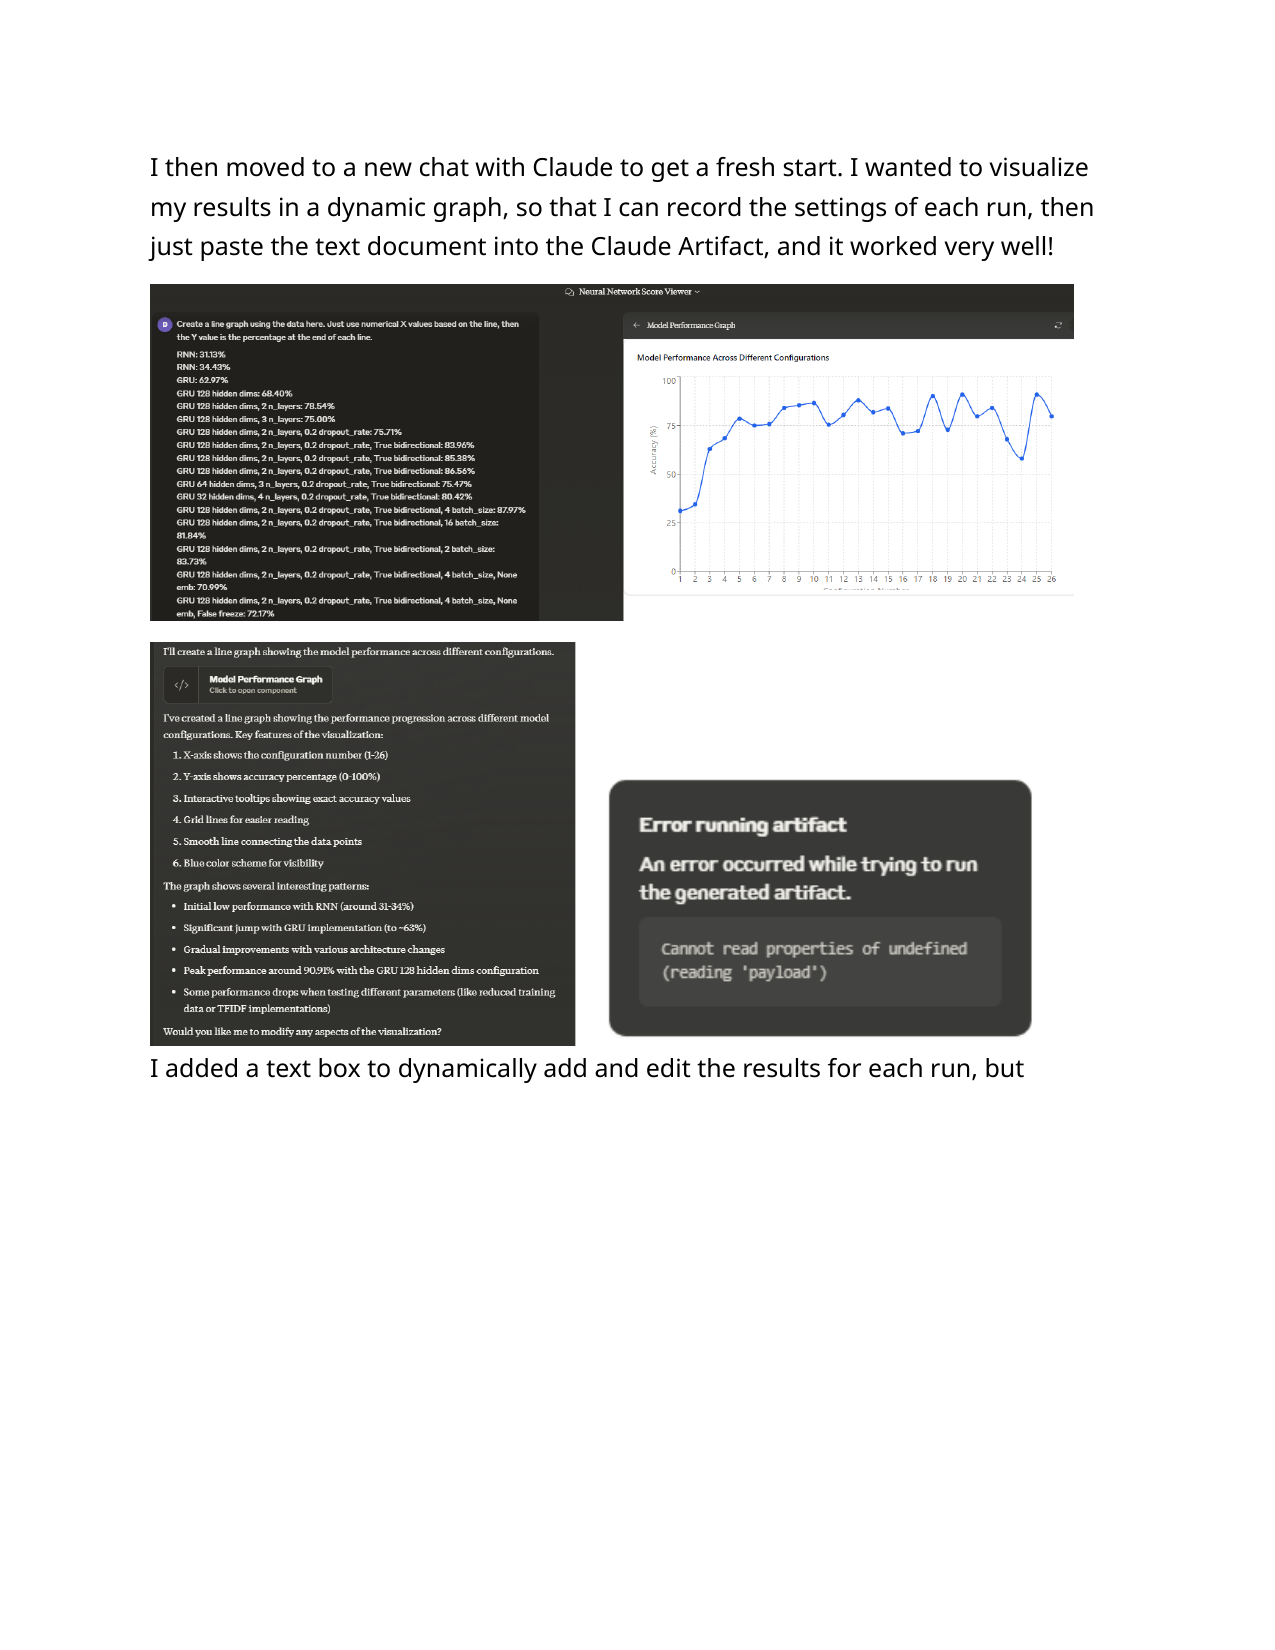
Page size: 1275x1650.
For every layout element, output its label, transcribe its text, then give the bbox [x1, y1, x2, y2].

picture [600, 763, 1060, 1046]
picture [150, 642, 576, 1046]
text I then moved to a new chat with Claude to get a fresh start. I wanted to visualize my results in a dynamic graph, so that I can record the settings of each run, then just paste the text document into the Claude Artifact, and it worked very well! [150, 150, 1125, 262]
picture [150, 284, 1074, 621]
